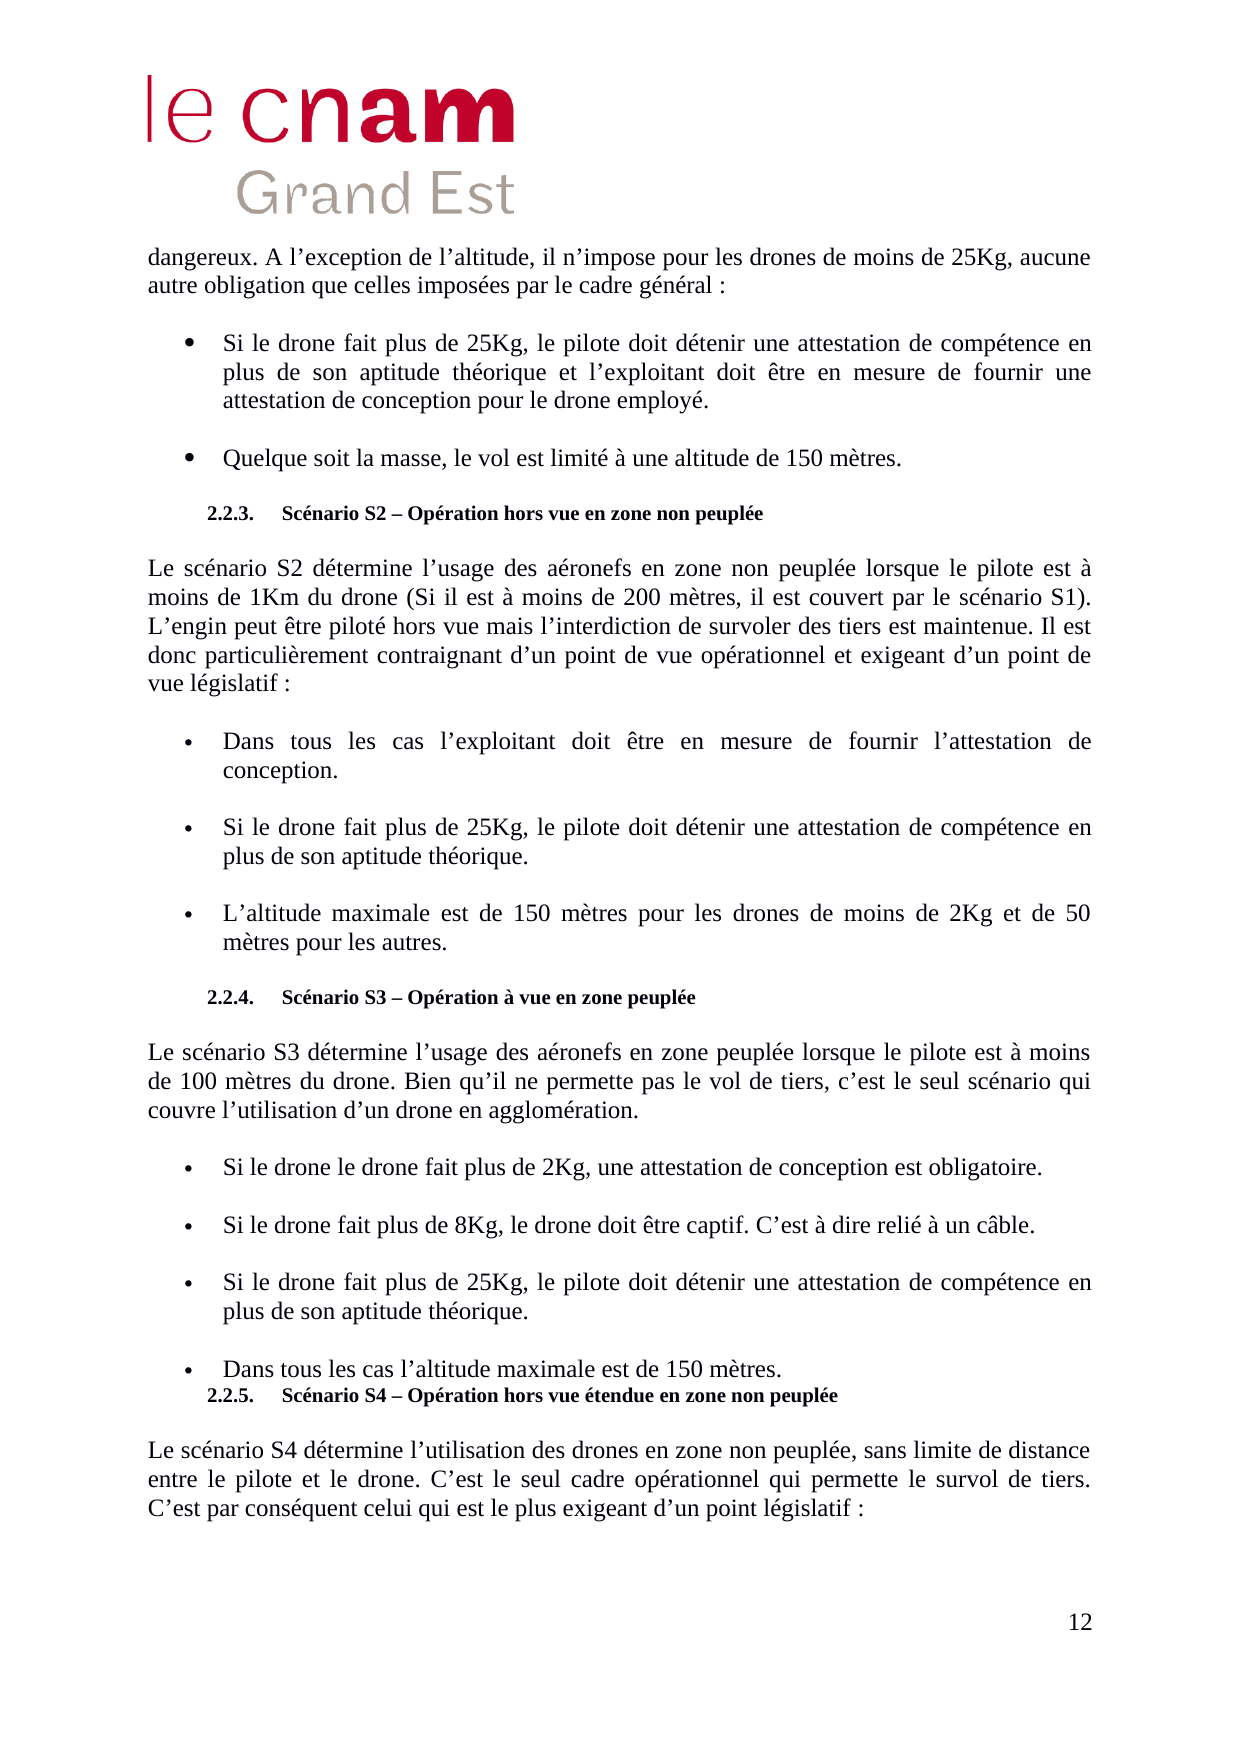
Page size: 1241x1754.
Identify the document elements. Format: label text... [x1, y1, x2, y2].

list Si le drone fait plus de 25Kg, le pilote doit détenir une attestation de compétence en plus de son aptitude théorique et l’exploitant doit être en mesure de fournir une attestation de conception pour le drone employé. [185, 328, 1092, 414]
text Le scénario S3 détermine l’usage des aéronefs en zone peuplée lorsque le pilote est à moins de 100 mètres du drone. Bien qu’il ne permette pas le vol de tiers, c’est le seul scénario qui couvre l’utilisation d’un drone en agglomération. [148, 1037, 1092, 1124]
subtitle Scénario S4 – Opération hors vue étendue en zone non peuplée [207, 1382, 1092, 1407]
list Si le drone le drone fait plus de 2Kg, une attestation de conception est obligatoire. [185, 1152, 1092, 1181]
subtitle Scénario S2 – Opération hors vue en zone non peuplée [207, 501, 1092, 525]
list Si le drone fait plus de 25Kg, le pilote doit détenir une attestation de compétence en plus de son aptitude théorique. [185, 1267, 1092, 1325]
list L’altitude maximale est de 150 mètres pour les drones de moins de 2Kg et de 50 mètres pour les autres. [185, 898, 1092, 956]
picture [147, 75, 514, 214]
list Dans tous les cas l’exploitant doit être en mesure de fournir l’attestation de conception. [185, 726, 1092, 783]
list Si le drone fait plus de 8Kg, le drone doit être captif. C’est à dire relié à un câble. [185, 1210, 1092, 1239]
list Si le drone fait plus de 25Kg, le pilote doit détenir une attestation de compétence en plus de son aptitude théorique. [185, 812, 1092, 870]
text Le scénario S4 détermine l’utilisation des drones en zone non peuplée, sans limite de distance entre le pilote et le drone. C’est le seul cadre opérationnel qui permette le survol de tiers. C’est par conséquent celui qui est le plus exigeant d’un point législatif : [148, 1435, 1092, 1522]
text Le scénario S2 détermine l’usage des aéronefs en zone non peuplée lorsque le pilote est à moins de 1Km du drone (Si il est à moins de 200 mètres, il est couvert par le scénario S1). L’engin peut être piloté hors vue mais l’interdiction de survoler des tiers est maintenue. Il est donc particulièrement contraignant d’un point de vue opérationnel et exigeant d’un point de vue législatif : [148, 553, 1092, 697]
list Quelque soit la masse, le vol est limité à une altitude de 150 mètres. [185, 443, 1092, 472]
subtitle Scénario S3 – Opération à vue en zone peuplée [207, 985, 1092, 1009]
list Dans tous les cas l’altitude maximale est de 150 mètres. [185, 1354, 1092, 1382]
